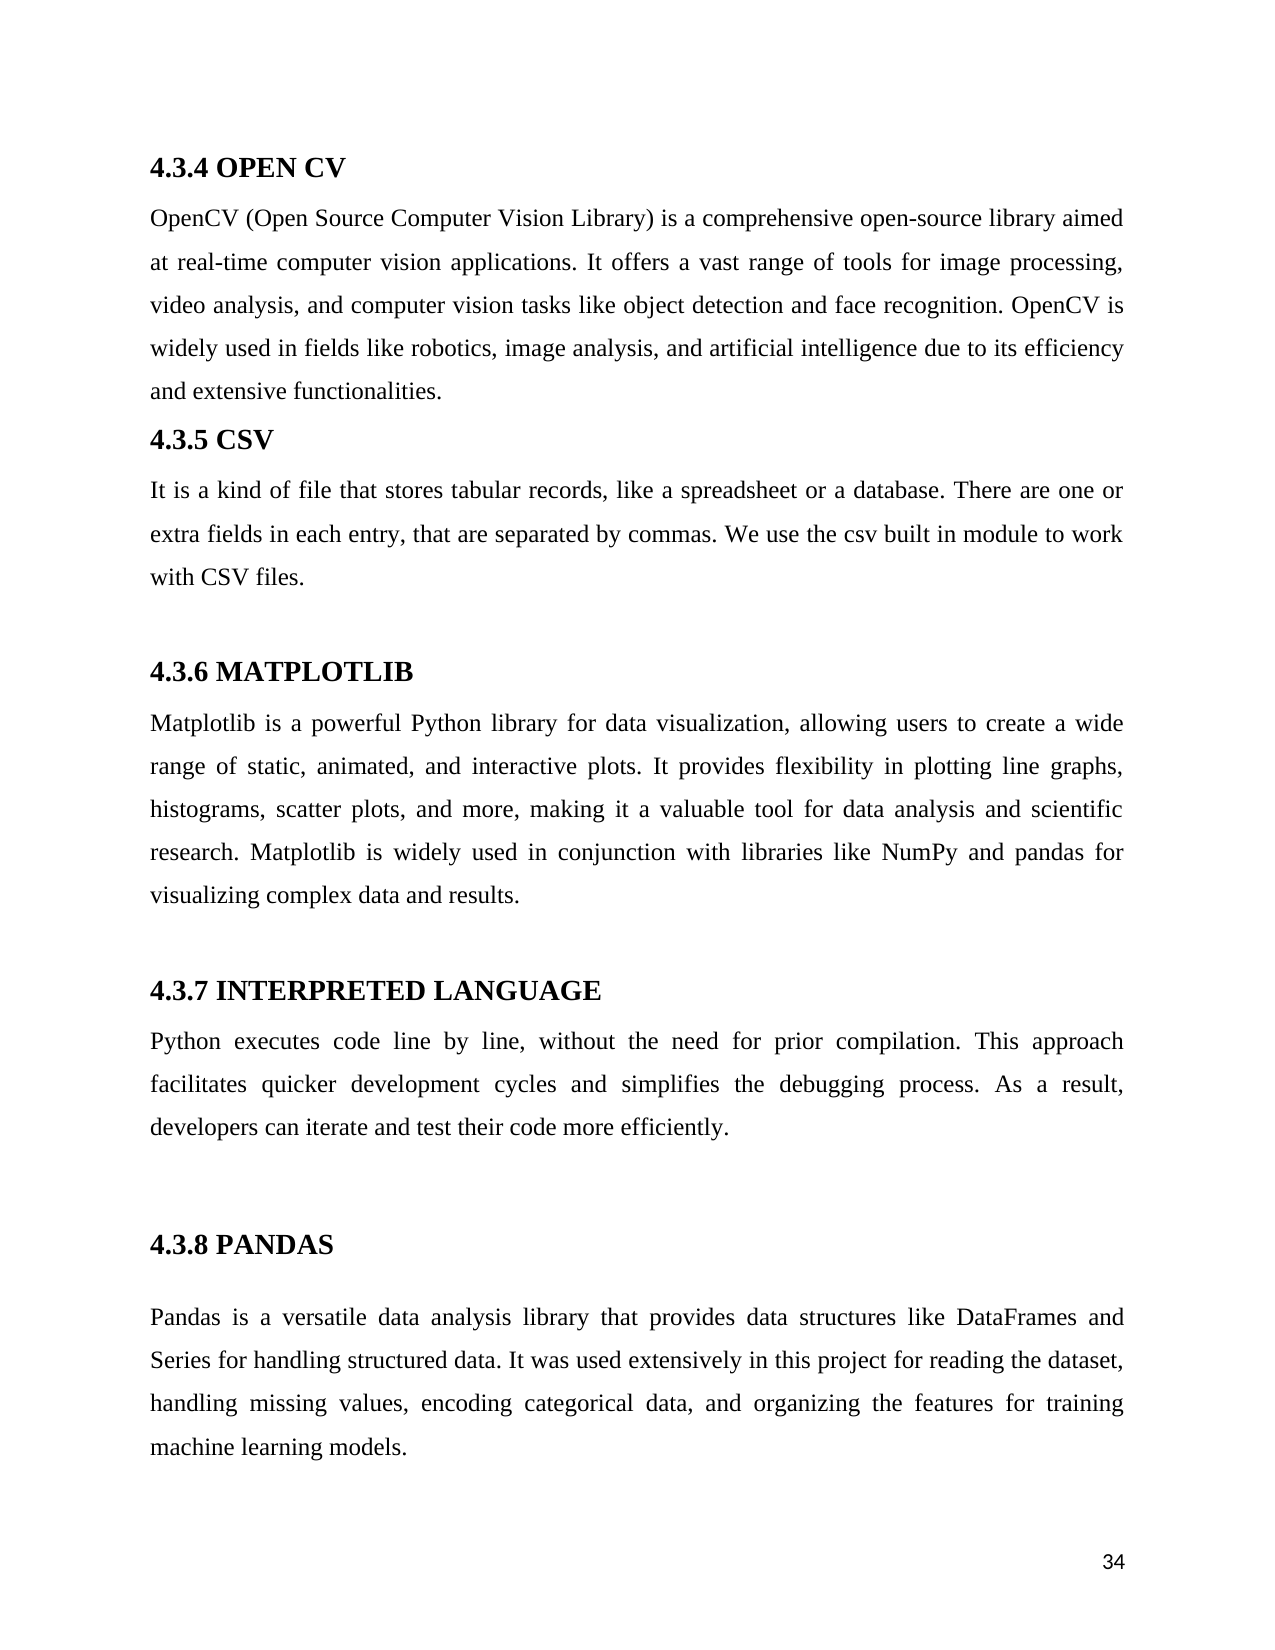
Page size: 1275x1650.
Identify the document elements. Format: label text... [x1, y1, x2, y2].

text 4.3.4 OPEN CV [150, 150, 1125, 183]
text 4.3.6 MATPLOTLIB [150, 654, 1125, 688]
text 4.3.7 INTERPRETED LANGUAGE [150, 973, 1125, 1006]
subtitle 4.3.8 PANDAS [150, 1227, 1125, 1260]
text It is a kind of file that stores tabular records, like a spreadsheet or a database. There are one or extra fields in each entry, that are separated by commas. We use the csv built in module to work with CSV files. [150, 476, 1125, 591]
subtitle Pandas is a versatile data analysis library that provides data structures like DataFrames and Series for handling structured data. It was used extensively in this project for reading the dataset, handling missing values, encoding categorical data, and organizing the features for training machine learning models. [150, 1302, 1125, 1460]
text 4.3.5 CSV [150, 422, 1125, 456]
text Matplotlib is a powerful Python library for data visualization, allowing users to create a wide range of static, animated, and interactive plots. It provides flexibility in plotting line graphs, histograms, scatter plots, and more, making it a valuable tool for data analysis and scientific research. Matplotlib is widely used in conjunction with libraries like NumPy and pandas for visualizing complex data and results. [150, 708, 1125, 909]
text Python executes code line by line, without the need for prior compilation. This approach facilitates quicker development cycles and simplifies the debugging process. As a result, developers can iterate and test their code more efficiently. [150, 1026, 1125, 1141]
text OpenCV (Open Source Computer Vision Library) is a comprehensive open-source library aimed at real-time computer vision applications. It offers a vast range of tools for image processing, video analysis, and computer vision tasks like object detection and face recognition. OpenCV is widely used in fields like robotics, image analysis, and artificial intelligence due to its efficiency and extensive functionalities. [150, 203, 1125, 405]
